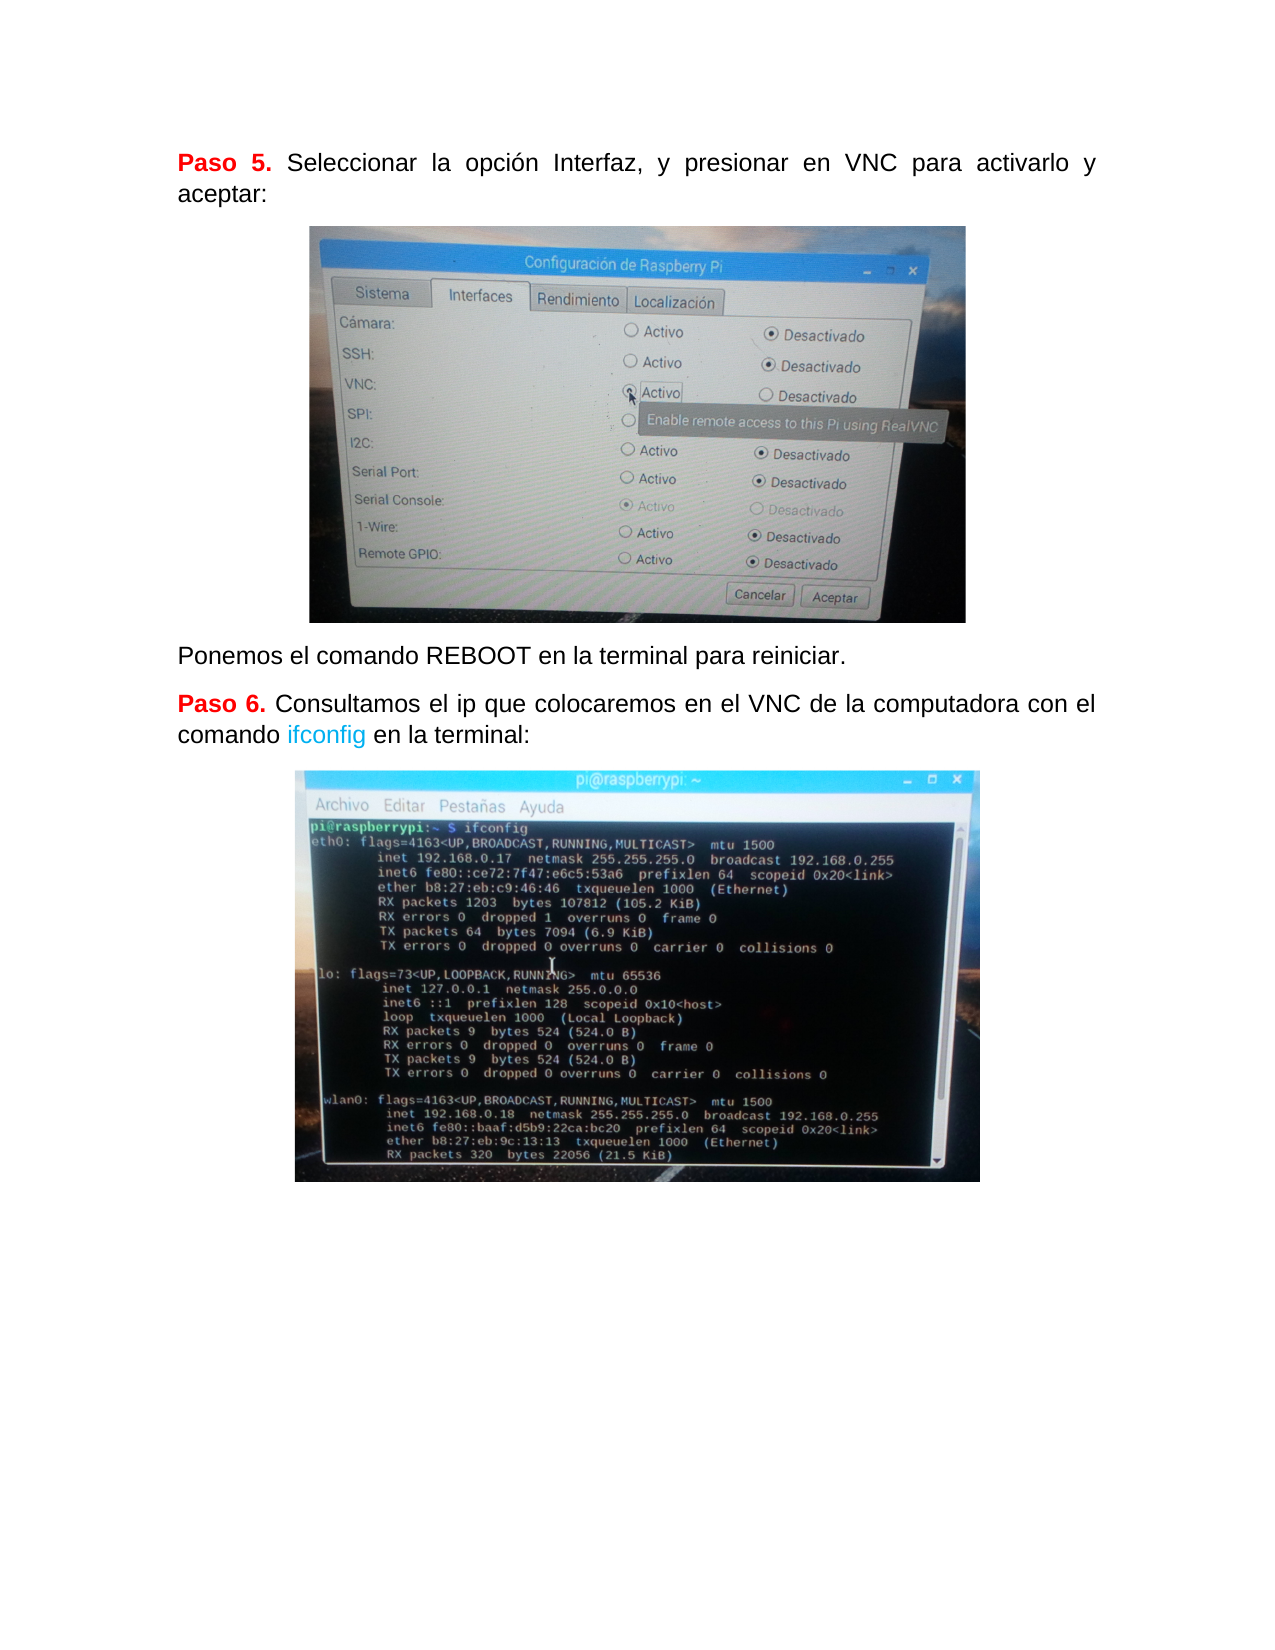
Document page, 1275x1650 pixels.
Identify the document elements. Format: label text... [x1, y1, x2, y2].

text Paso 5. Seleccionar la opción Interfaz, y presionar en VNC para activarlo y aceptar: [177, 148, 1098, 207]
text Ponemos el comando REBOOT en la terminal para reiniciar. [177, 641, 1098, 670]
picture [294, 767, 980, 1182]
text Paso 6. Consultamos el ip que colocaremos en el VNC de la computadora con el comando ifconfig en la terminal: [177, 689, 1098, 749]
picture [309, 226, 966, 623]
